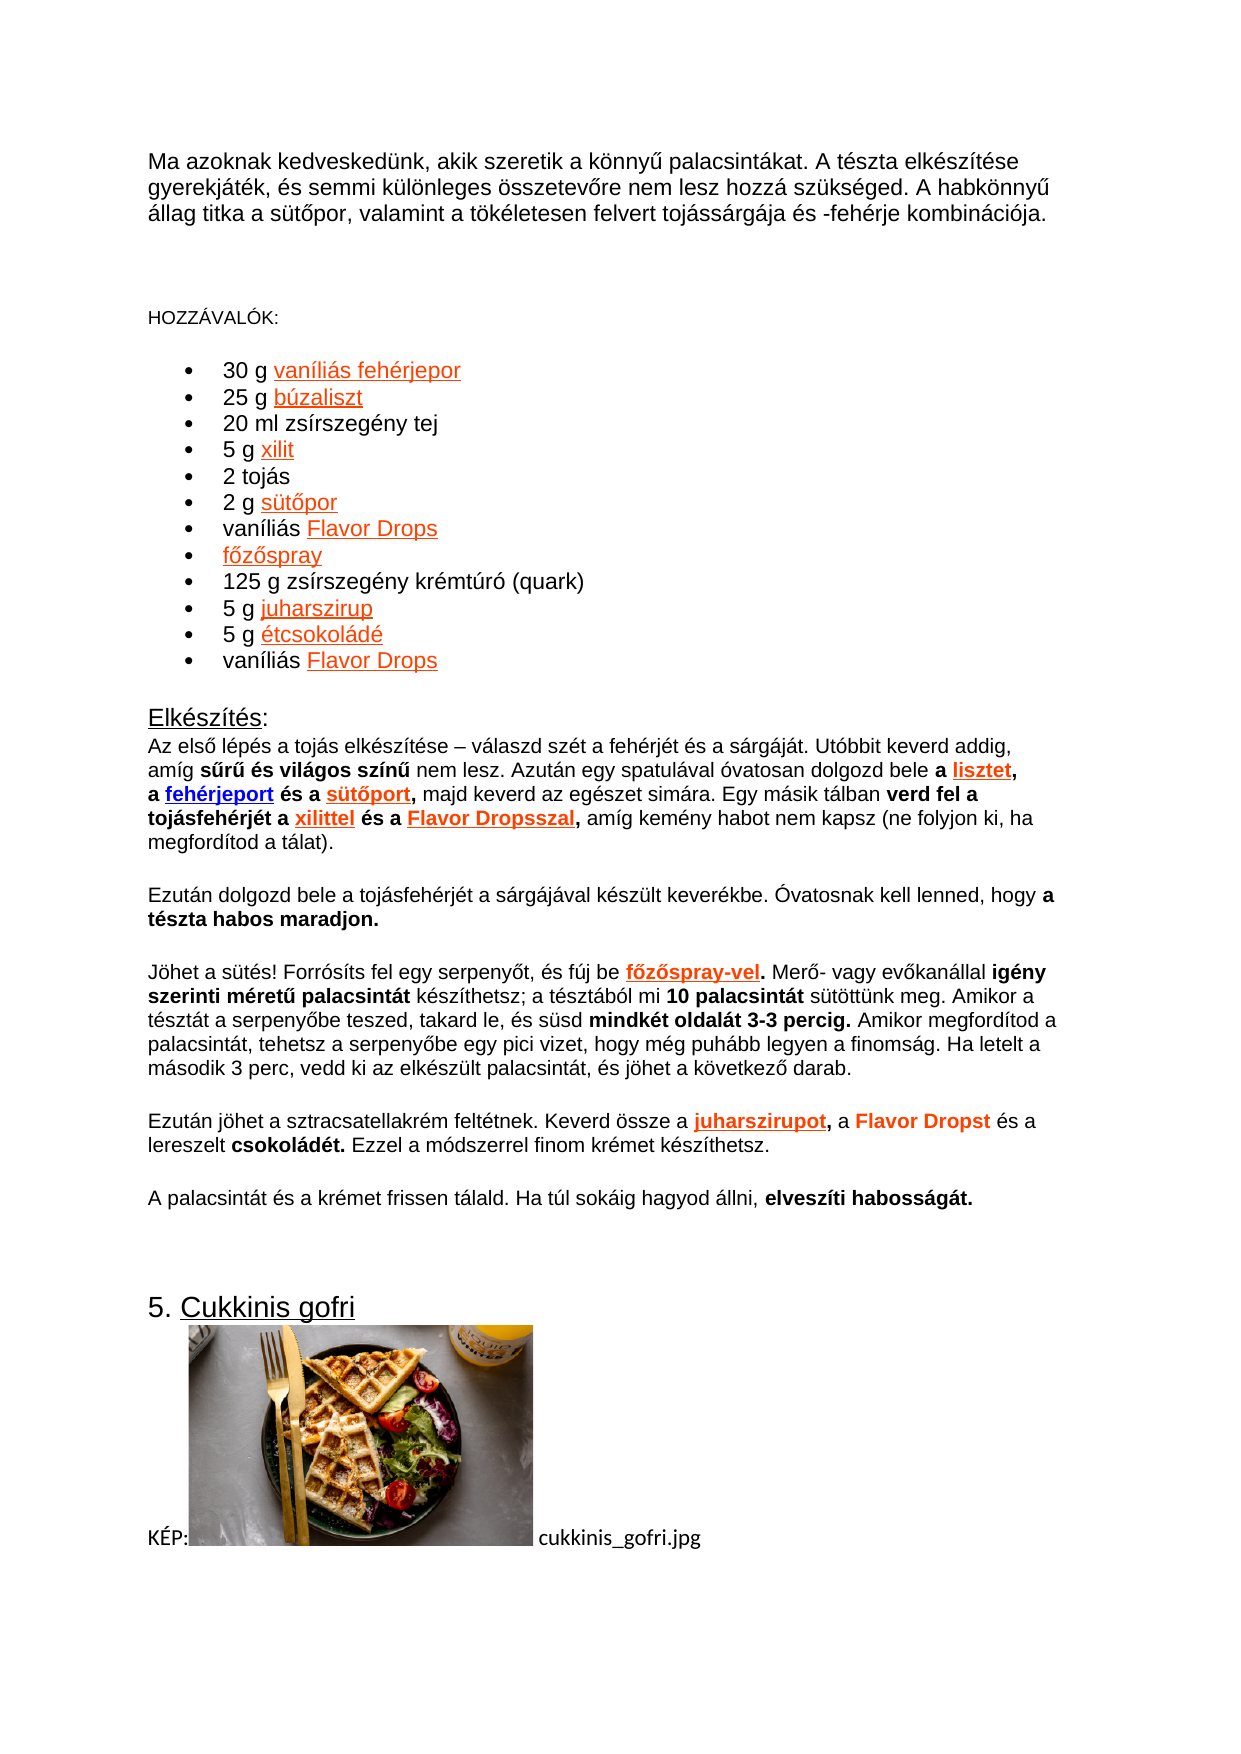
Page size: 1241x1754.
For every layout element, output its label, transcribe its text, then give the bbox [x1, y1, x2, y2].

list vaníliás Flavor Drops [185, 647, 1093, 673]
subtitle Elkészítés: [148, 703, 1093, 731]
text Ezután jöhet a sztracsatellakrém feltétnek. Keverd össze a juharszirupot, a Flavor Dropst és a lereszelt csokoládét. Ezzel a módszerrel finom krémet készíthetsz. [148, 1109, 1093, 1157]
text Ezután dolgozd bele a tojásfehérjét a sárgájával készült keverékbe. Óvatosnak kell lenned, hogy a tészta habos maradjon. [379, 883, 1093, 931]
list 2 tojás [185, 463, 1093, 489]
list 5 g juharszirup [185, 594, 1093, 621]
list 30 g vaníliás fehérjepor [185, 357, 1093, 384]
list 125 g zsírszegény krémtúró (quark) [185, 568, 1093, 594]
list 5 g xilit [185, 436, 1093, 463]
list főzőspray [185, 542, 1093, 568]
text Az első lépés a tojás elkészítése – válaszd szét a fehérjét és a sárgáját. Utóbbit keverd addig, amíg sűrű és világos színű nem lesz. Azután egy spatulával óvatosan dolgozd bele a lisztet, a fehérjeport és a sütőport, majd keverd az egészet simára. Egy másik tálban verd fel a tojásfehérjét a xilittel és a Flavor Dropsszal, amíg kemény habot nem kapsz (ne folyjon ki, ha megfordítod a tálat). [148, 734, 1093, 853]
list 25 g búzaliszt [185, 384, 1093, 410]
list 20 ml zsírszegény tej [185, 410, 1093, 436]
list 2 g sütőpor [185, 489, 1093, 515]
text Jöhet a sütés! Forrósíts fel egy serpenyőt, és fúj be főzőspray-vel. Merő- vagy evőkanállal igény szerinti méretű palacsintát készíthetsz; a tésztából mi 10 palacsintát sütöttünk meg. Amikor a tésztát a serpenyőbe teszed, takard le, és süsd mindkét oldalát 3-3 percig. Amikor megfordítod a palacsintát, tehetsz a serpenyőbe egy pici vizet, hogy még puhább legyen a finomság. Ha letelt a második 3 perc, vedd ki az elkészült palacsintát, és jöhet a következő darab. [148, 960, 1093, 1079]
list 5 g étcsokoládé [185, 621, 1093, 647]
picture [188, 1325, 534, 1546]
text HOZZÁVALÓK: [148, 307, 1093, 328]
list vaníliás Flavor Drops [185, 515, 1093, 542]
subtitle 5. Cukkinis gofri [148, 1290, 1093, 1323]
text A palacsintát és a krémet frissen tálald. Ha túl sokáig hagyod állni, elveszíti habosságát. [148, 1186, 1093, 1210]
